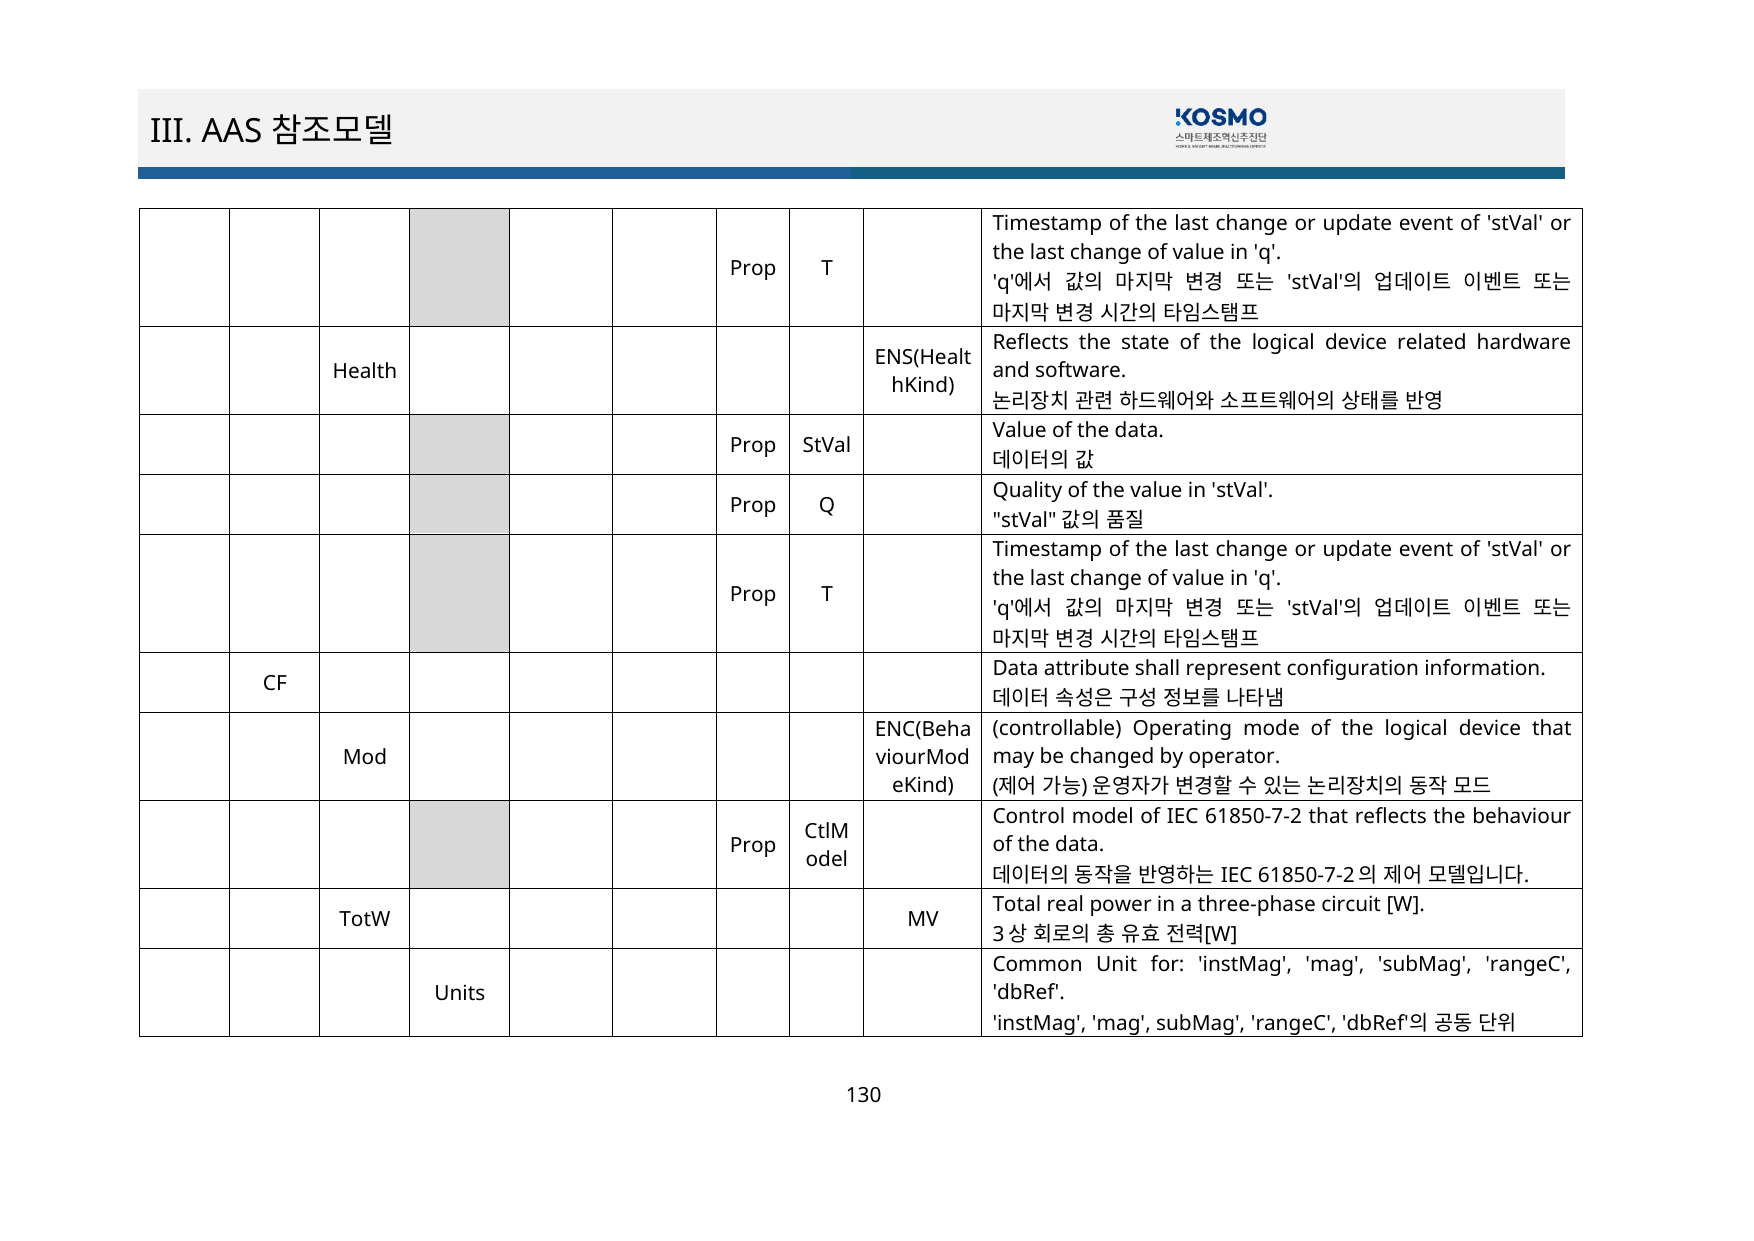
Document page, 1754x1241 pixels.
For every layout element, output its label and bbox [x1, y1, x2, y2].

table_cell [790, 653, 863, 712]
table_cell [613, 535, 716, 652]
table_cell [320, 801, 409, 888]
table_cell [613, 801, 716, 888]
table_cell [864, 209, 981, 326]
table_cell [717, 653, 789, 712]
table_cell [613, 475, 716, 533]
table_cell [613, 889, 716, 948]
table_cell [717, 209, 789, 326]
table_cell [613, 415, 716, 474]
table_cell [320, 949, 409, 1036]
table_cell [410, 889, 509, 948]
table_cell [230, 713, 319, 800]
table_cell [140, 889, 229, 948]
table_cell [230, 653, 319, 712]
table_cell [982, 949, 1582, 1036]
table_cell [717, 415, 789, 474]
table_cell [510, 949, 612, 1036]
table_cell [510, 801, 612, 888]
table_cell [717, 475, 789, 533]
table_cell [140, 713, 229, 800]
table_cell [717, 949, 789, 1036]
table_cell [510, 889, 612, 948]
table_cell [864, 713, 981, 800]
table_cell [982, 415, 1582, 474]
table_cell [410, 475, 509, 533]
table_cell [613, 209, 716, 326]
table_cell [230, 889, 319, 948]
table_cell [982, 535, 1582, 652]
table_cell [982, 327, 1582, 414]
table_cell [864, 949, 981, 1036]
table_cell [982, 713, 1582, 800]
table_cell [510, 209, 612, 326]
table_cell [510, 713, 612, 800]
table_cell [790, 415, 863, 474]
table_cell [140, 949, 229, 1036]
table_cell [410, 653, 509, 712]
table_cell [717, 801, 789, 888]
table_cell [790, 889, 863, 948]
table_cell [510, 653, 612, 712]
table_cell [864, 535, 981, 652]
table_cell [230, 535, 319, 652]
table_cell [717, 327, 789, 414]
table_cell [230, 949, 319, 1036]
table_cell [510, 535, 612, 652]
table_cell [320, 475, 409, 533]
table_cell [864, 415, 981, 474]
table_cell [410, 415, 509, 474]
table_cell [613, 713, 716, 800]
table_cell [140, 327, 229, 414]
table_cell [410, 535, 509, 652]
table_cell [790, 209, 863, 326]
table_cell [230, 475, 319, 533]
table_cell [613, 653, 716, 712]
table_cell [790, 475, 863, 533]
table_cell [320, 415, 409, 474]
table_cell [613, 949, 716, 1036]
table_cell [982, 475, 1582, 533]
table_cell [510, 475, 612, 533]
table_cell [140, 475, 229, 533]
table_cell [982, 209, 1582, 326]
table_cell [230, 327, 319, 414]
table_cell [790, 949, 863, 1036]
picture [1175, 108, 1267, 148]
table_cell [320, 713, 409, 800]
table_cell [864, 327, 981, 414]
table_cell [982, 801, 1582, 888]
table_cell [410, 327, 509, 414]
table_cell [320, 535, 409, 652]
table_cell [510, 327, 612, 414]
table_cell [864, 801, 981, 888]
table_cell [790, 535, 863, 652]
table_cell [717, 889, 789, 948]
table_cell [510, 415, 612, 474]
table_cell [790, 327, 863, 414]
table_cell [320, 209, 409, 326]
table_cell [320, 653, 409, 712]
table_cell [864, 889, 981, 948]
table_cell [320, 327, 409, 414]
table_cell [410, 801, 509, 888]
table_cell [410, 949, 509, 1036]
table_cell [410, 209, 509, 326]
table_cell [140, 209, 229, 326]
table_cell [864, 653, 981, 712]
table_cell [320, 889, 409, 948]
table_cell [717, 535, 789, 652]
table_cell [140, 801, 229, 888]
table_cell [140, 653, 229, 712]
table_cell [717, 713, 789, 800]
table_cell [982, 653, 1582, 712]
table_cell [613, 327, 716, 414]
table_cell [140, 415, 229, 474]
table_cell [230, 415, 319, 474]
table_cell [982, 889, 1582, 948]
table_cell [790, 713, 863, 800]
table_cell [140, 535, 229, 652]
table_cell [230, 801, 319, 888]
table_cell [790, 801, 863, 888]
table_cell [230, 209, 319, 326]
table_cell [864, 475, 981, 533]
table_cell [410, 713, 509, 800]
